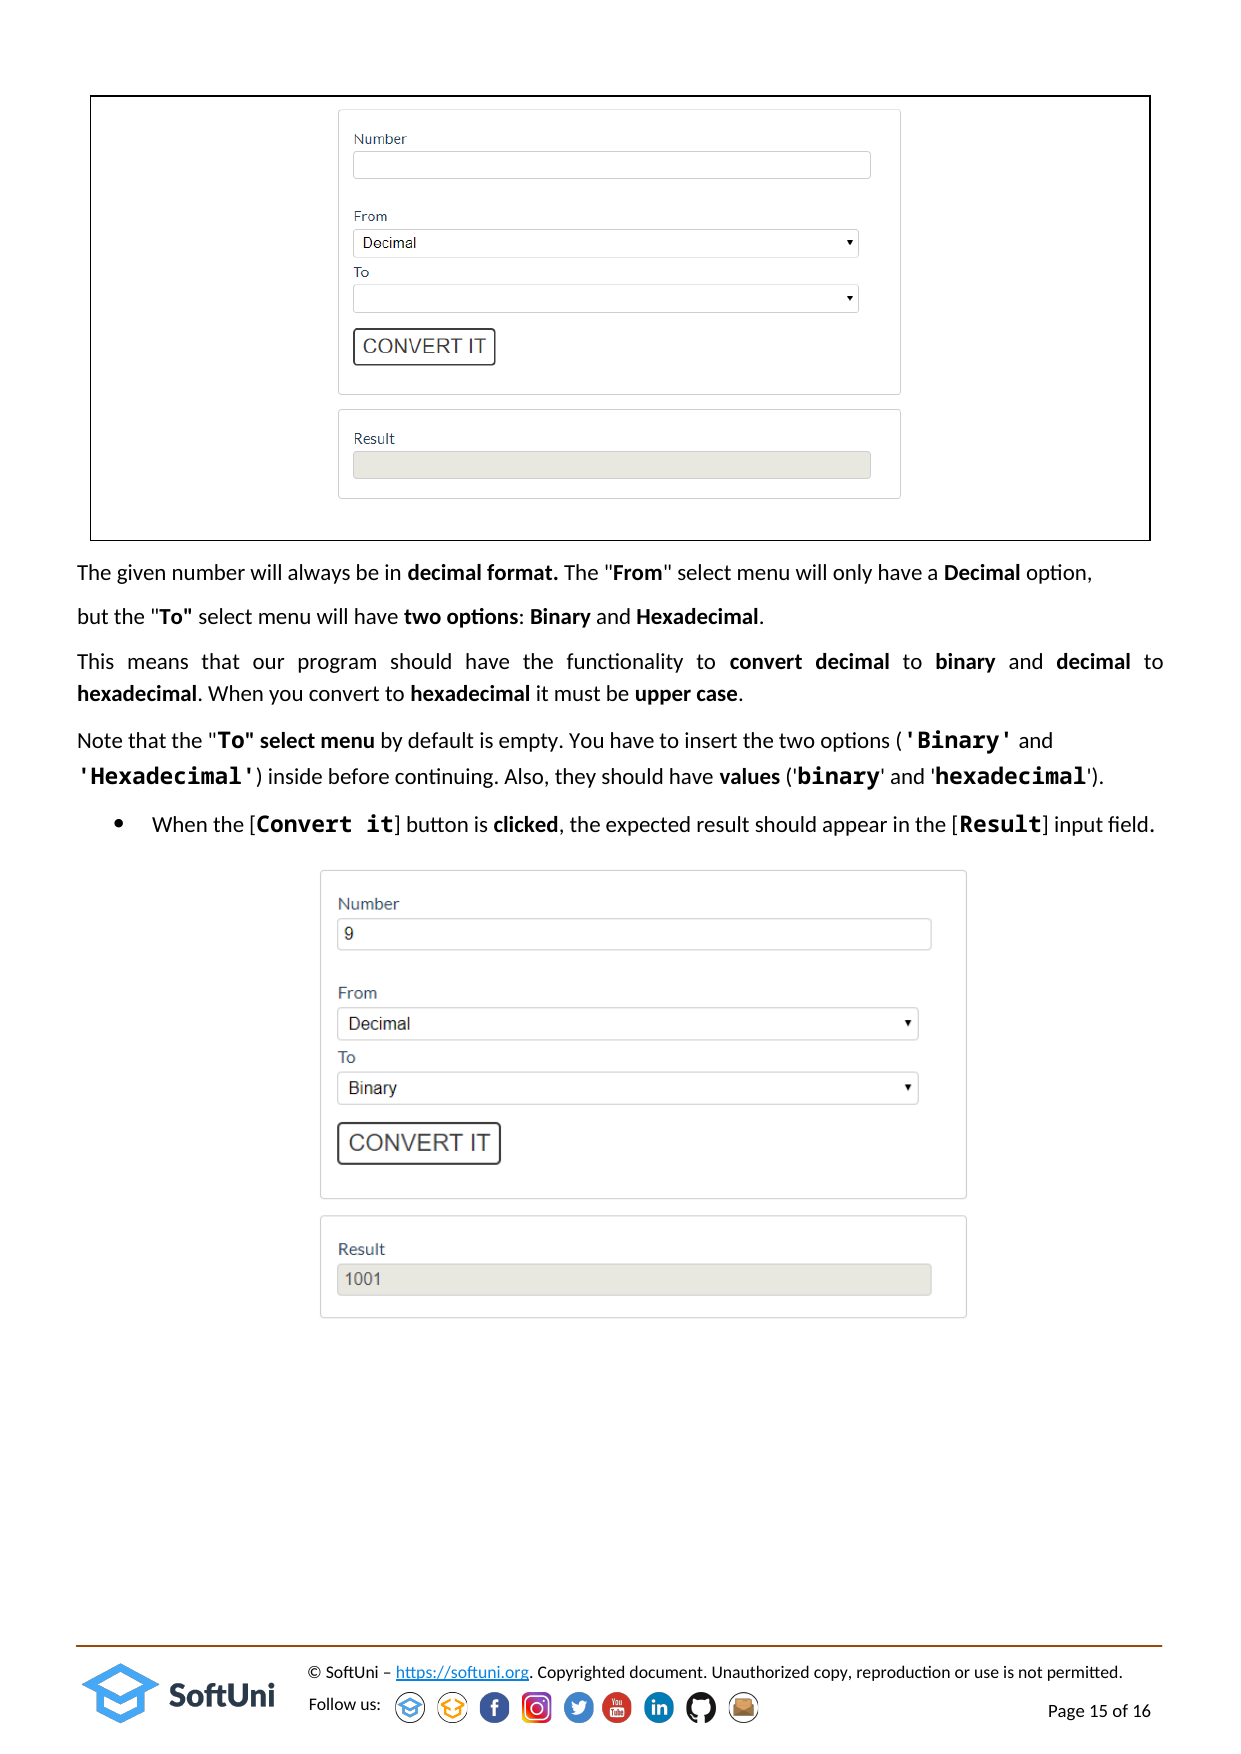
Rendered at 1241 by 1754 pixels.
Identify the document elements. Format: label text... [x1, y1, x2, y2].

picture [479, 1692, 510, 1723]
picture [644, 1692, 653, 1701]
picture [437, 1692, 468, 1723]
picture [564, 1692, 594, 1723]
picture [75, 1658, 281, 1729]
picture [79, 856, 1162, 1432]
list When the [Convert it] button is clicked, the expected result should appear in the [Result] input field. [114, 808, 1163, 840]
picture [395, 1692, 425, 1723]
picture [602, 1692, 632, 1723]
picture [658, 1705, 667, 1714]
text Note that the "To" select menu by default is empty. You have to insert the two options ('Binary' and 'Hexadecimal') inside before continuing. Also, they should have values ('binary' and 'hexadecimal'). [77, 724, 1163, 791]
picture [522, 1692, 552, 1723]
picture [91, 97, 1149, 540]
picture [728, 1692, 759, 1723]
picture [686, 1692, 716, 1723]
text The given number will always be in decimal format. The "From" select menu will only have a Decimal option, [77, 558, 1163, 586]
picture [665, 1714, 674, 1723]
picture [665, 1692, 674, 1701]
text This means that our program should have the functionality to convert decimal to binary and decimal to hexadecimal. When you convert to hexadecimal it must be upper case. [77, 647, 1163, 707]
text but the "To" select menu will have two options: Binary and Hexadecimal. [77, 602, 1163, 631]
picture [644, 1714, 653, 1723]
